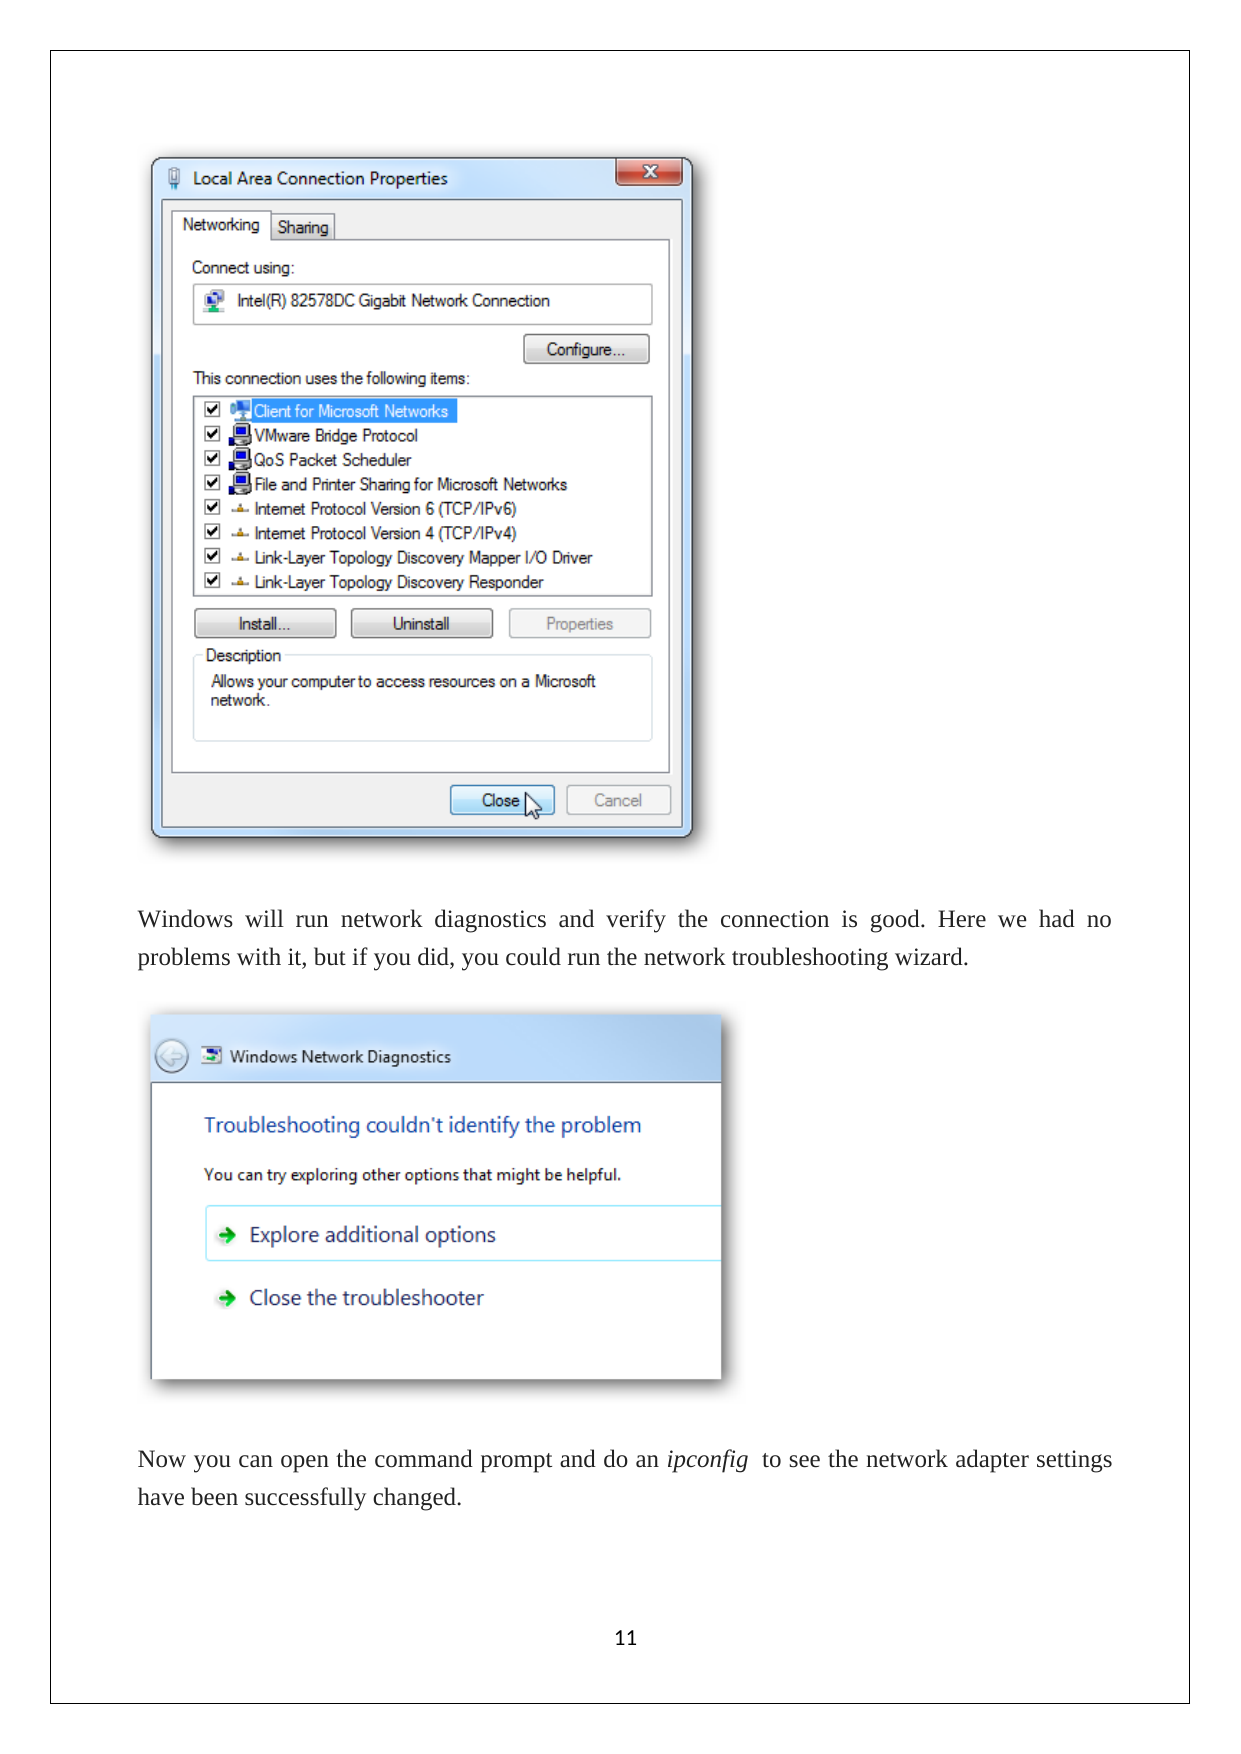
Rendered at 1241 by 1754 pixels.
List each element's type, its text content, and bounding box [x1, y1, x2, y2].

picture [137, 1001, 746, 1404]
text Windows will run network diagnostics and verify the connection is good. Here we had no problems with it, but if you did, you could run the network troubleshooting wizard. [137, 895, 1113, 970]
picture [137, 143, 719, 864]
text Now you can open the command prompt and do an ipconfig to see the network adapter settings have been successfully changed. [137, 1435, 1113, 1510]
